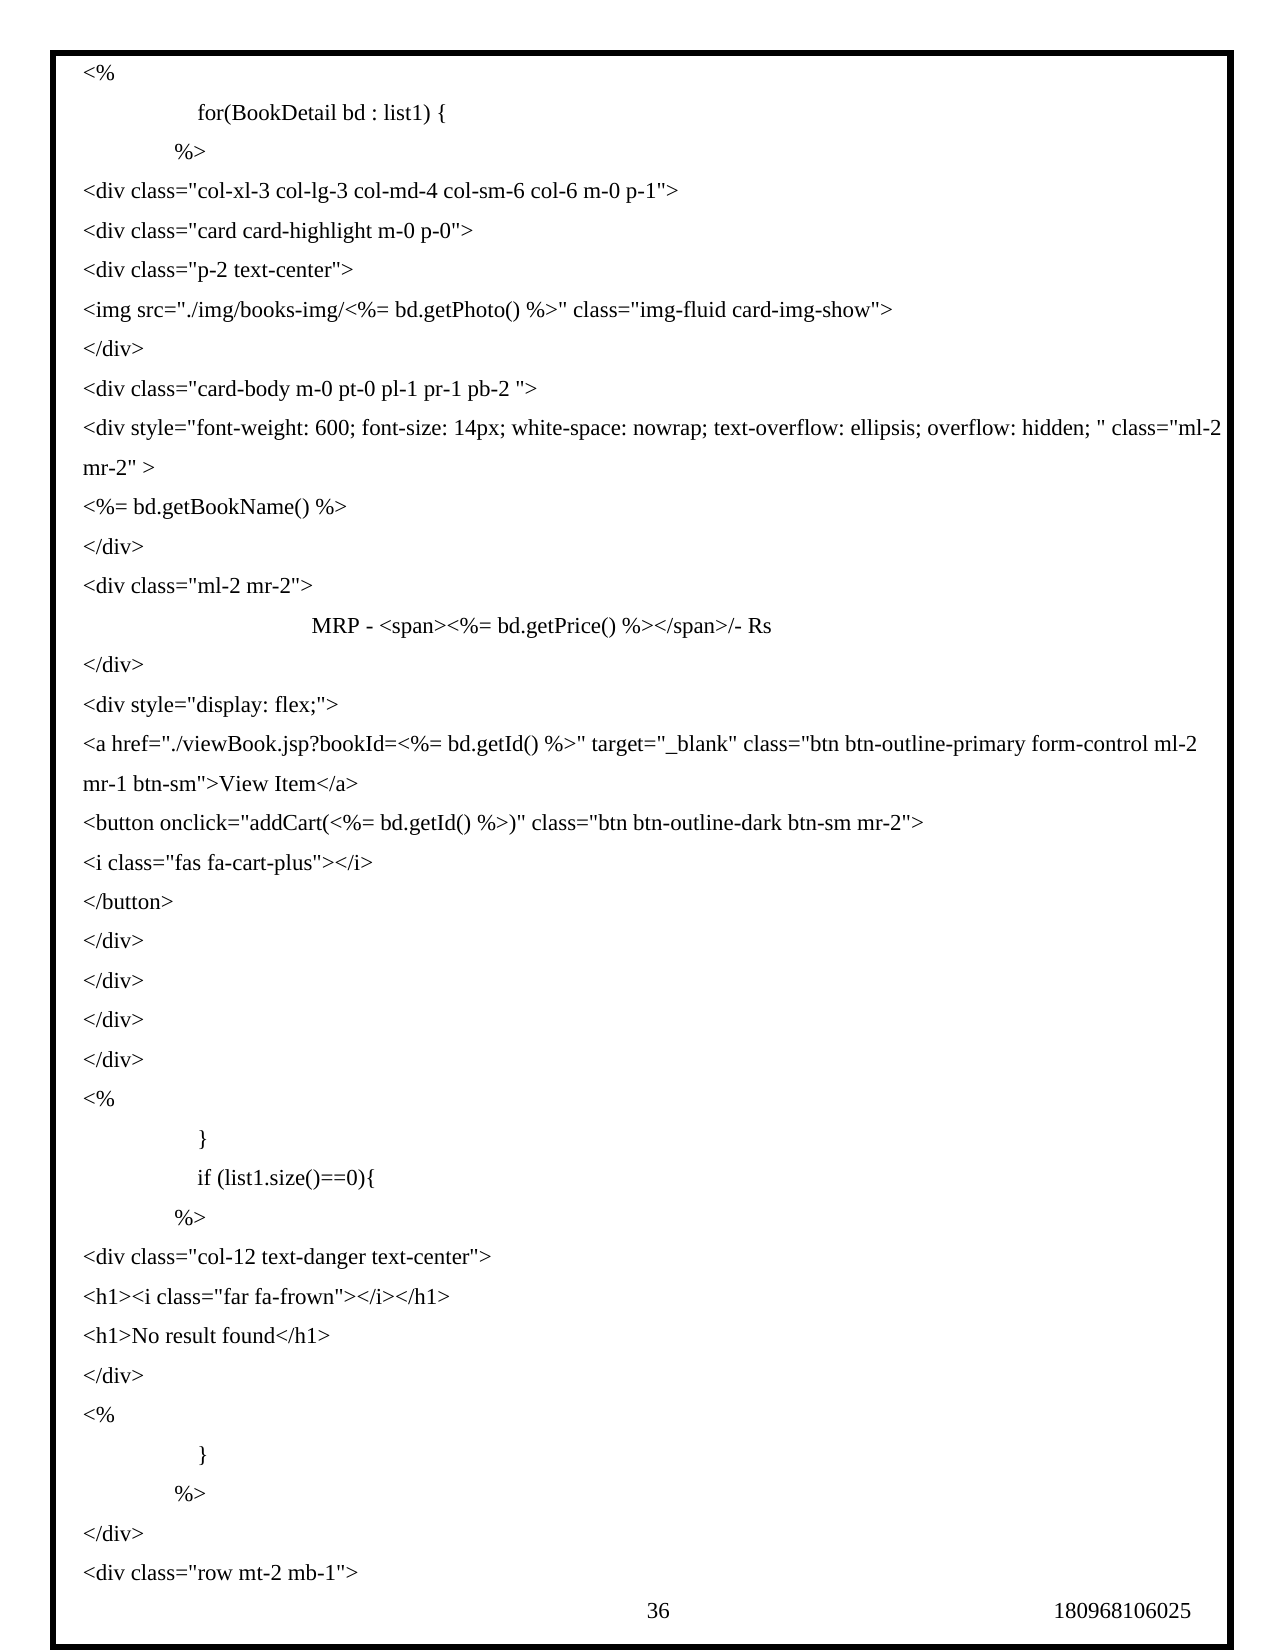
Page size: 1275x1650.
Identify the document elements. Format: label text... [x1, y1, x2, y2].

text for(BookDetail bd : list1) { [83, 98, 1227, 125]
text } [83, 1441, 1227, 1467]
text <div class="ml-2 mr-2"> [83, 572, 1227, 599]
text MRP - <span><%= bd.getPrice() %></span>/- Rs [83, 612, 1227, 638]
text %> [83, 1480, 1227, 1507]
text <% [83, 59, 1227, 85]
text <i class="fas fa-cart-plus"></i> [83, 849, 1227, 875]
text </div> [83, 335, 1227, 362]
text <h1>No result found</h1> [83, 1322, 1227, 1349]
text <div class="p-2 text-center"> [83, 256, 1227, 283]
text } [83, 1125, 1227, 1151]
text %> [83, 138, 1227, 164]
text <img src="./img/books-img/<%= bd.getPhoto() %>" class="img-fluid card-img-show"> [83, 296, 1227, 322]
text <div class="card card-highlight m-0 p-0"> [83, 217, 1227, 243]
text <div class="col-12 text-danger text-center"> [83, 1243, 1227, 1270]
text <div class="row mt-2 mb-1"> [83, 1559, 1227, 1586]
text <div style="display: flex;"> [83, 691, 1227, 717]
text <a href="./viewBook.jsp?bookId=<%= bd.getId() %>" target="_blank" class="btn btn-outline-primary form-control ml-2 mr-1 btn-sm">View Item</a> [83, 730, 1227, 796]
text </div> [83, 1520, 1227, 1546]
text <%= bd.getBookName() %> [83, 493, 1227, 520]
text </div> [83, 1362, 1227, 1388]
text <% [83, 1086, 1227, 1112]
text <button onclick="addCart(<%= bd.getId() %>)" class="btn btn-outline-dark btn-sm mr-2"> [83, 809, 1227, 836]
text <div class="col-xl-3 col-lg-3 col-md-4 col-sm-6 col-6 m-0 p-1"> [83, 177, 1227, 204]
text <div style="font-weight: 600; font-size: 14px; white-space: nowrap; text-overflow: ellipsis; overflow: hidden; " class="ml-2 mr-2" > [83, 414, 1227, 480]
text if (list1.size()==0){ [83, 1164, 1227, 1191]
text %> [83, 1204, 1227, 1230]
text </div> [83, 533, 1227, 559]
text </div> [83, 928, 1227, 954]
text </div> [83, 651, 1227, 678]
text <div class="card-body m-0 pt-0 pl-1 pr-1 pb-2 "> [83, 375, 1227, 401]
text </div> [83, 967, 1227, 993]
text </div> [83, 1046, 1227, 1072]
text <% [83, 1401, 1227, 1428]
text </button> [83, 888, 1227, 914]
text <h1><i class="far fa-frown"></i></h1> [83, 1283, 1227, 1309]
text </div> [83, 1007, 1227, 1033]
